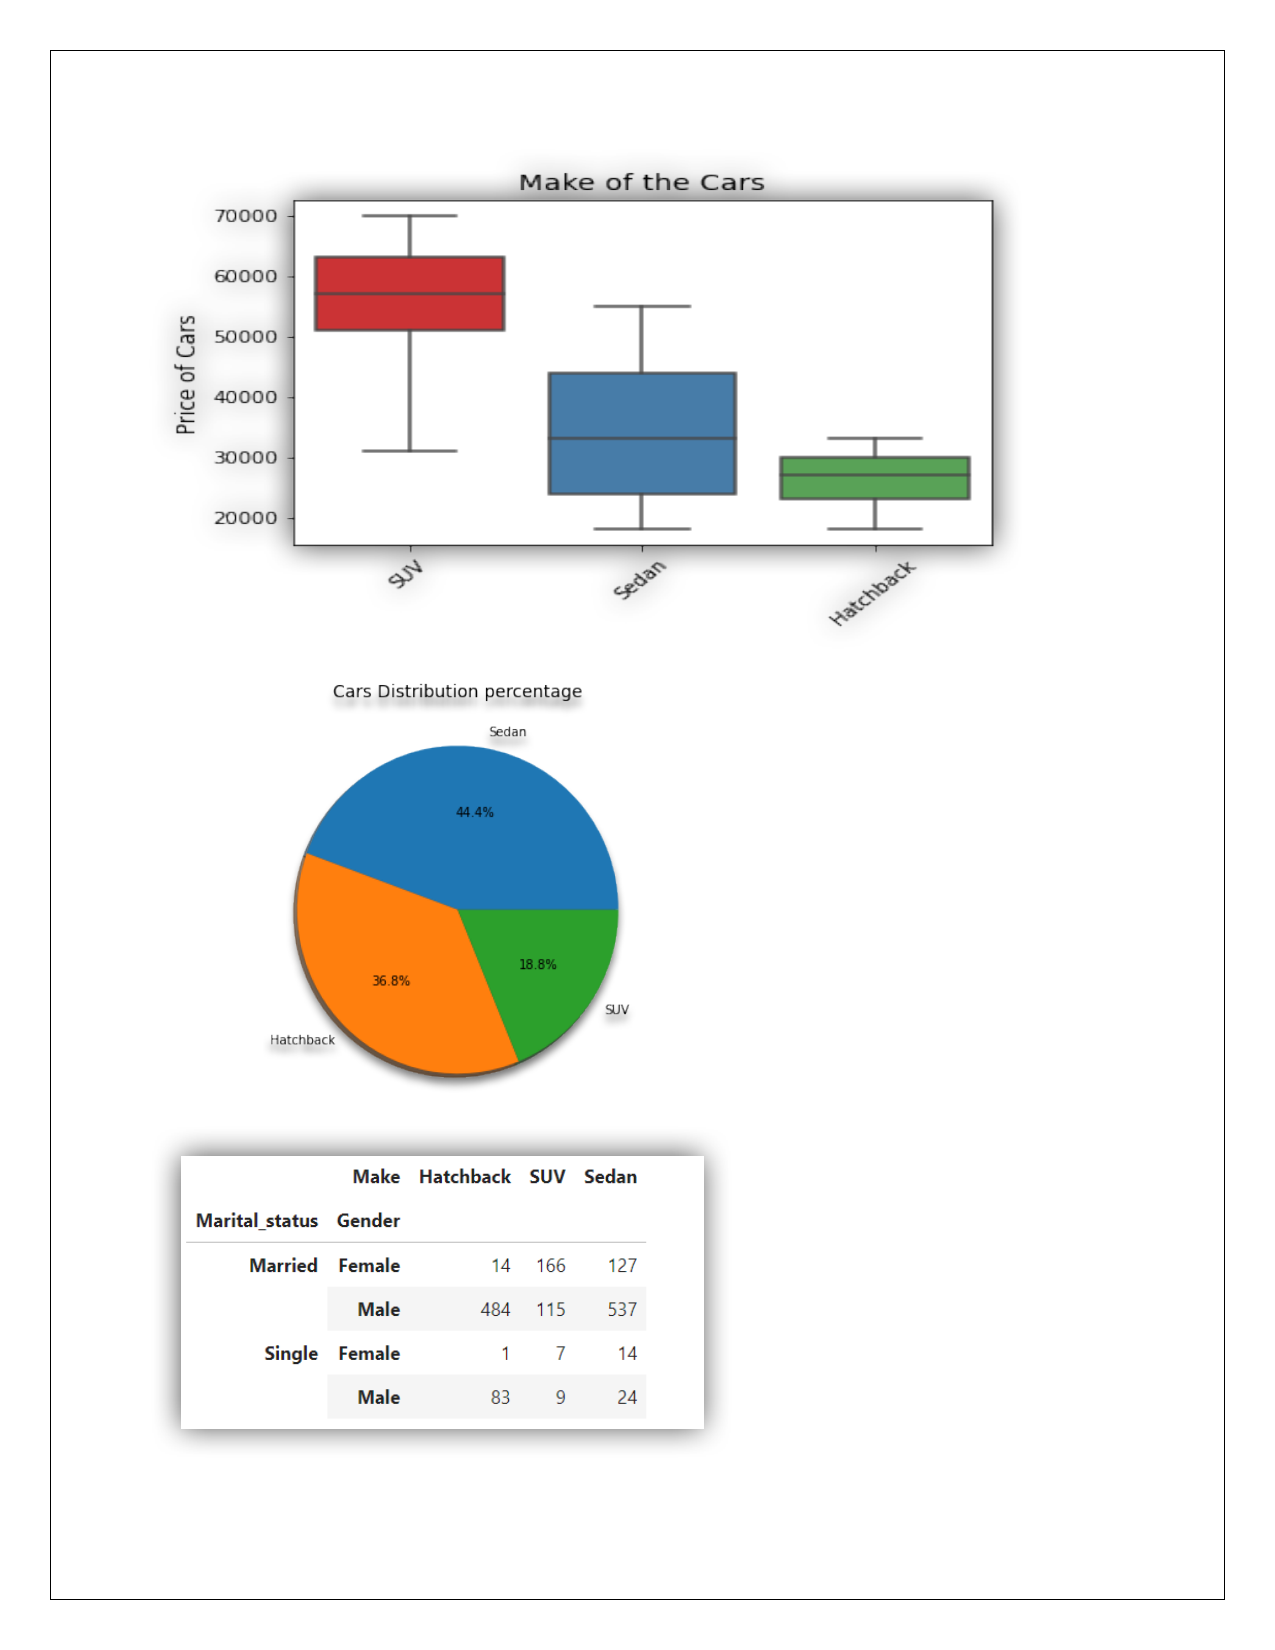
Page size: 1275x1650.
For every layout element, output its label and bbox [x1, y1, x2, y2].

picture [181, 1156, 704, 1429]
picture [162, 162, 1007, 639]
picture [248, 675, 667, 1124]
